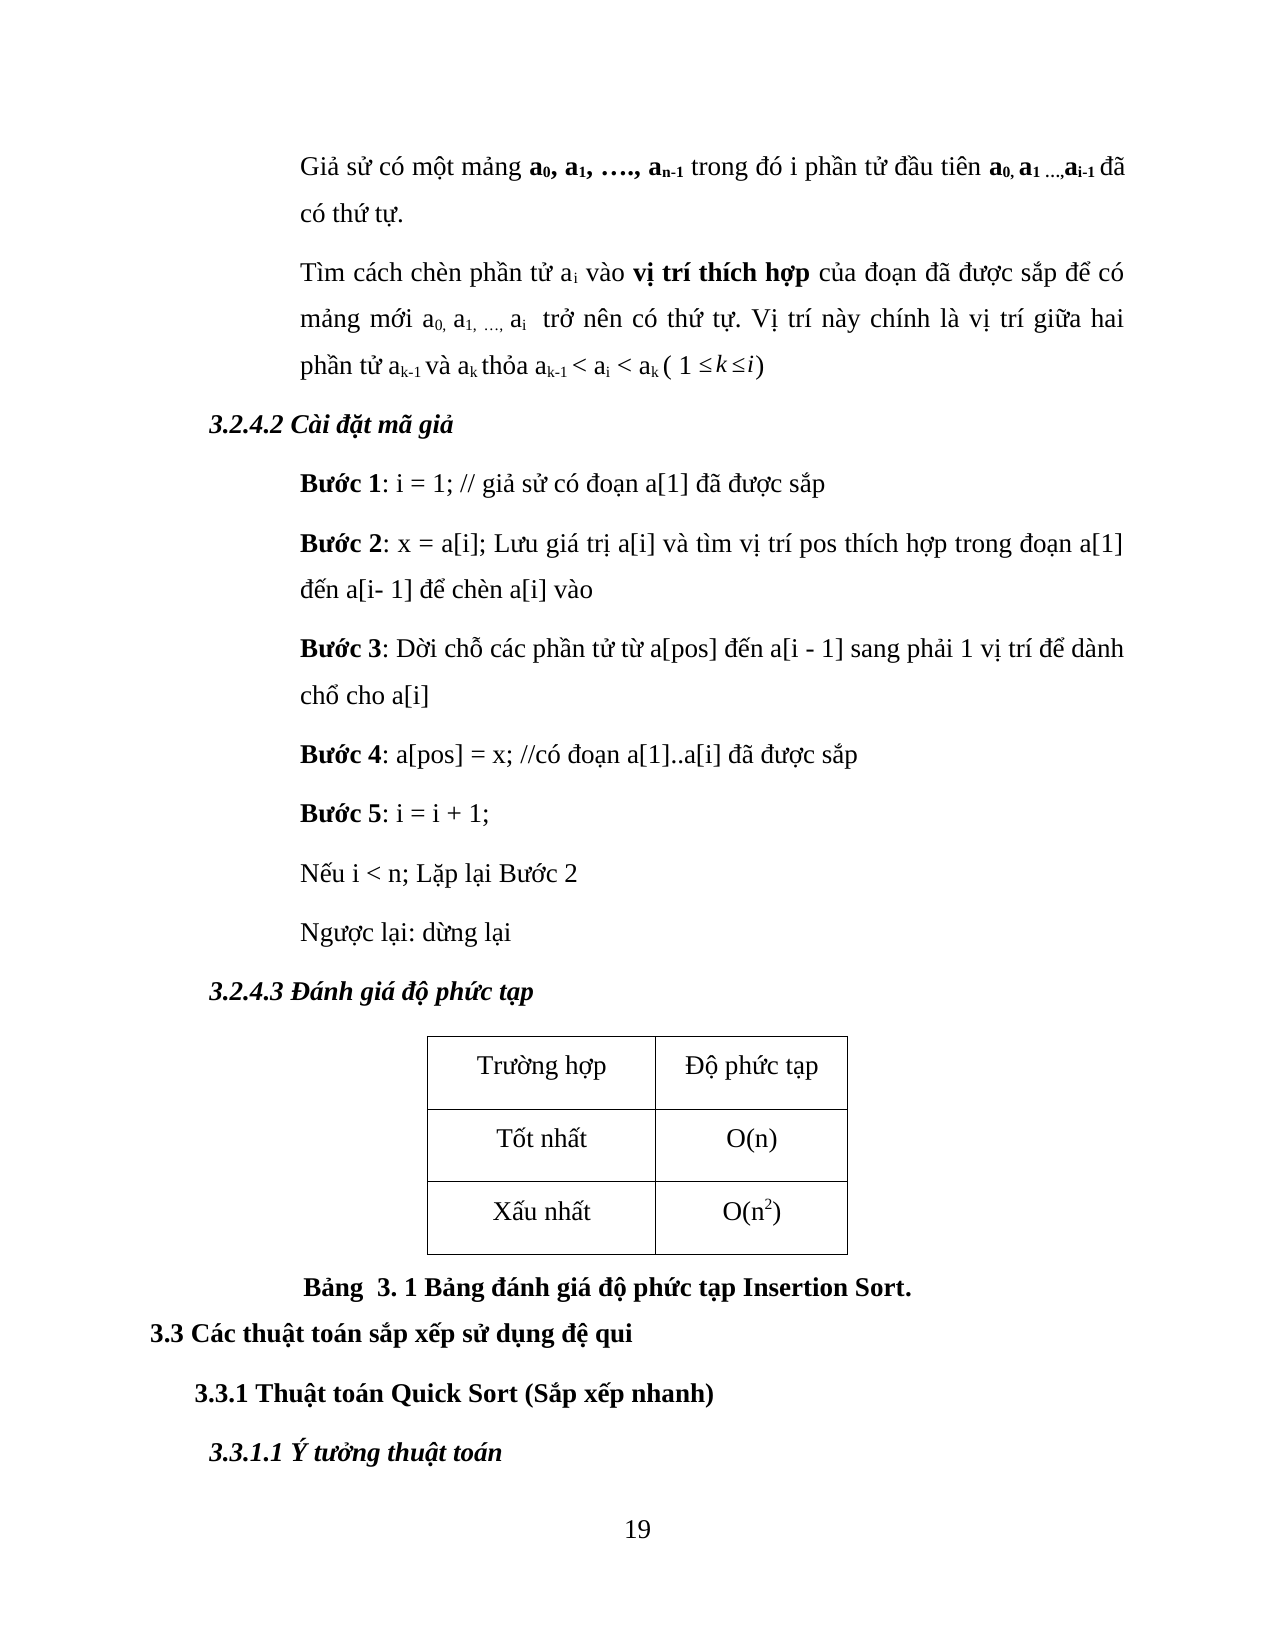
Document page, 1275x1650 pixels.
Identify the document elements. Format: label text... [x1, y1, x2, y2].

table_cell Tốt nhất [428, 1110, 655, 1181]
text Ý tưởng thuật toán [209, 1436, 1125, 1467]
table_header Độ phức tạp [656, 1037, 847, 1108]
text Bước 5: i = i + 1; [300, 797, 1125, 829]
table_cell Xấu nhất [428, 1182, 655, 1254]
text Giả sử có một mảng a0, a1, …., an-1 trong đó i phần tử đầu tiên a0, a1 …,ai-1 đã có thứ tự. [300, 150, 1125, 228]
text Bước 4: a[pos] = x; //có đoạn a[1]..a[i] đã được sắp [300, 738, 1125, 769]
text Bước 2: x = a[i]; Lưu giá trị a[i] và tìm vị trí pos thích hợp trong đoạn a[1] đến a[i- 1] để chèn a[i] vào [300, 527, 1125, 604]
text Các thuật toán sắp xếp sử dụng đệ qui [150, 1317, 1125, 1349]
text Cài đặt mã giả [209, 408, 1125, 439]
text Ngược lại: dừng lại [300, 916, 1125, 947]
text Bảng đánh giá độ phức tạp Insertion Sort. [150, 1271, 1125, 1302]
table_cell O(n) [656, 1110, 847, 1181]
table_cell O(n2) [656, 1182, 847, 1254]
text Thuật toán Quick Sort (Sắp xếp nhanh) [194, 1377, 1125, 1408]
text Tìm cách chèn phần tử ai vào vị trí thích hợp của đoạn đã được sắp để có mảng mới a0, a1, …, ai trở nên có thứ tự. Vị trí này chính là vị trí giữa hai phần tử ak-1 và ak thỏa ak-1 < ai < ak ( 1 ) [300, 256, 1125, 380]
text Đánh giá độ phức tạp [209, 975, 1125, 1006]
text Bước 1: i = 1; // giả sử có đoạn a[1] đã được sắp [300, 467, 1125, 499]
text Nếu i < n; Lặp lại Bước 2 [300, 857, 1125, 888]
table_header Trường hợp [428, 1037, 655, 1108]
text Bước 3: Dời chỗ các phần tử từ a[pos] đến a[i - 1] sang phải 1 vị trí để dành chổ cho a[i] [300, 632, 1125, 710]
